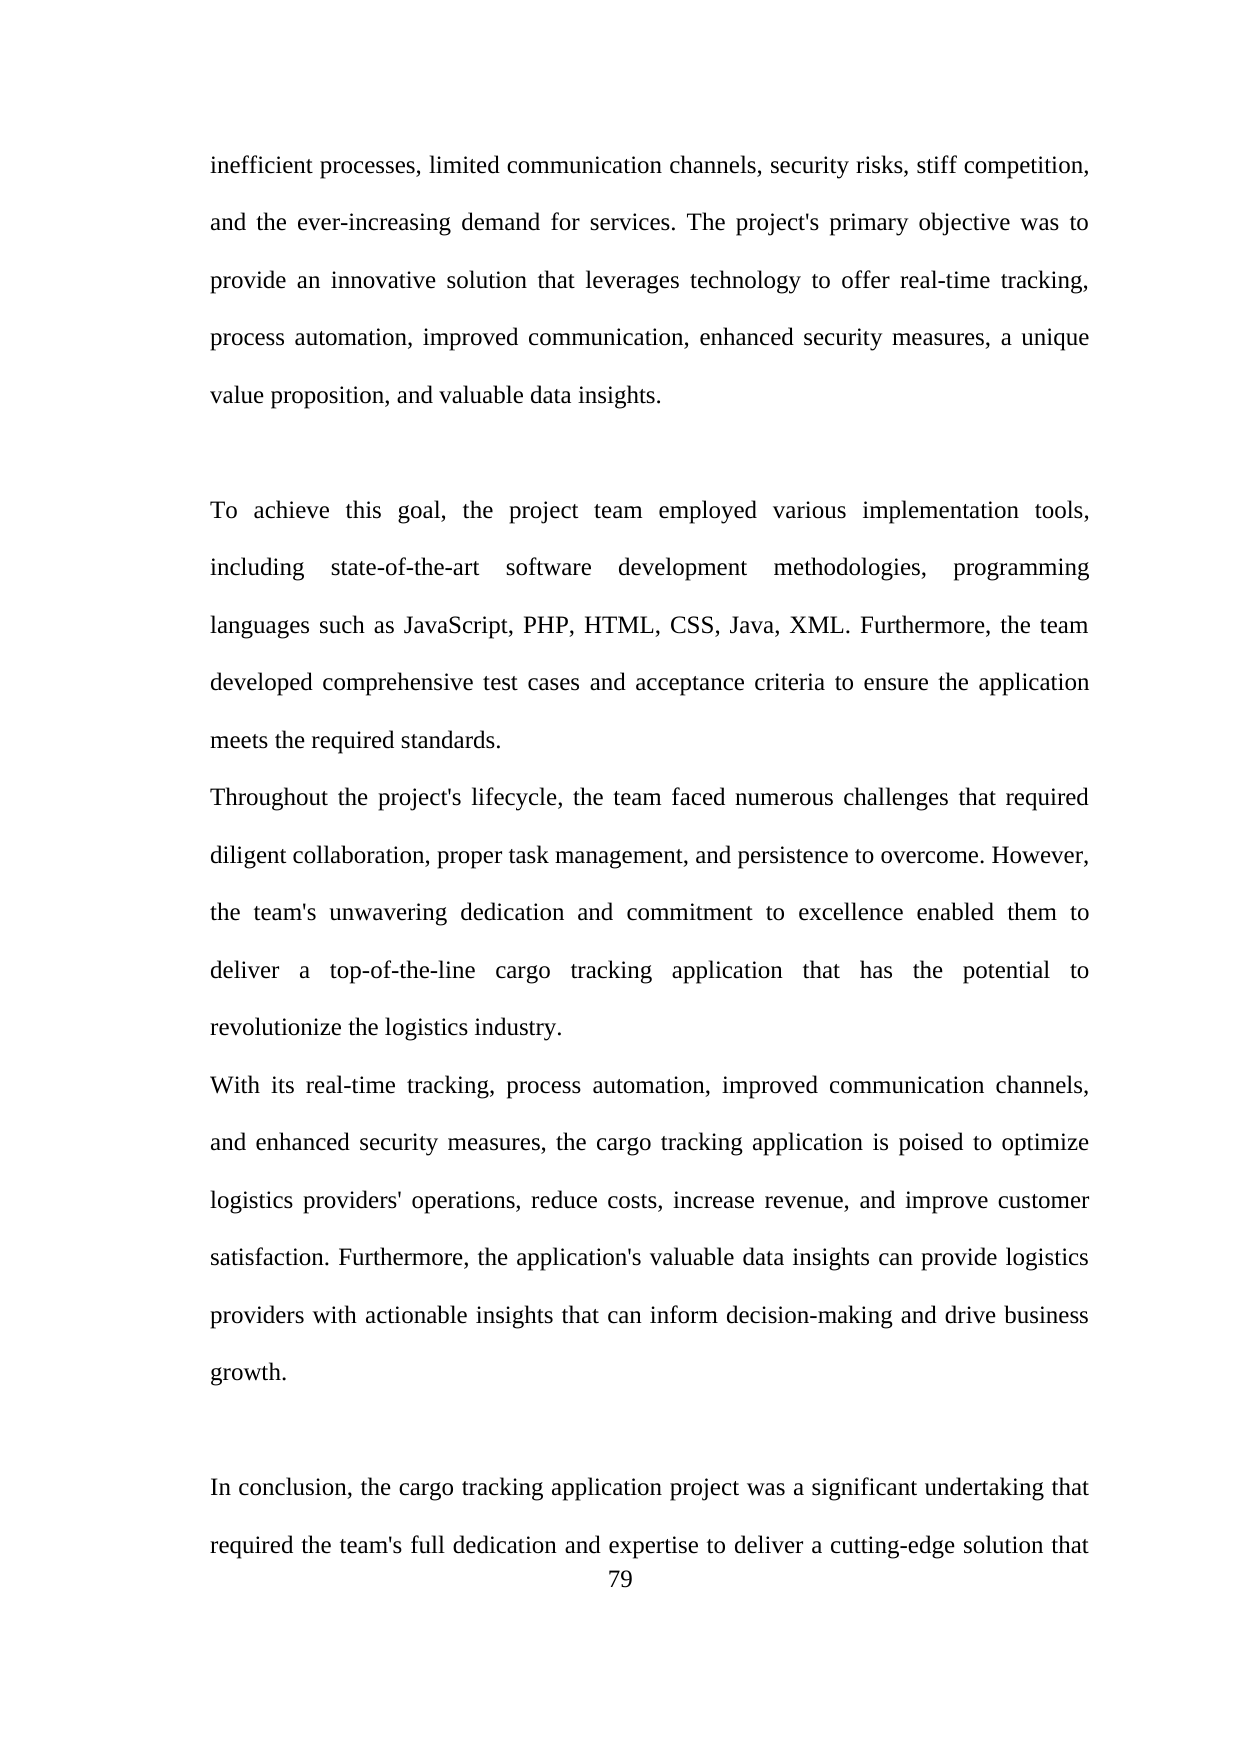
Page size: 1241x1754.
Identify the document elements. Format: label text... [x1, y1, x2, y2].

text With its real-time tracking, process automation, improved communication channels, and enhanced security measures, the cargo tracking application is poised to optimize logistics providers' operations, reduce costs, increase revenue, and improve customer satisfaction. Furthermore, the application's valuable data insights can provide logistics providers with actionable insights that can inform decision-making and drive business growth. [210, 1070, 1090, 1386]
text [210, 1472, 1090, 1559]
text Throughout the project's lifecycle, the team faced numerous challenges that required diligent collaboration, proper task management, and persistence to overcome. However, the team's unwavering dedication and commitment to excellence enabled them to deliver a top-of-the-line cargo tracking application that has the potential to revolutionize the logistics industry. [210, 782, 1090, 1041]
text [210, 150, 1090, 409]
text To achieve this goal, the project team employed various implementation tools, including state-of-the-art software development methodologies, programming languages such as JavaScript, PHP, HTML, CSS, Java, XML. Furthermore, the team developed comprehensive test cases and acceptance criteria to ensure the application meets the required standards. [210, 495, 1090, 754]
